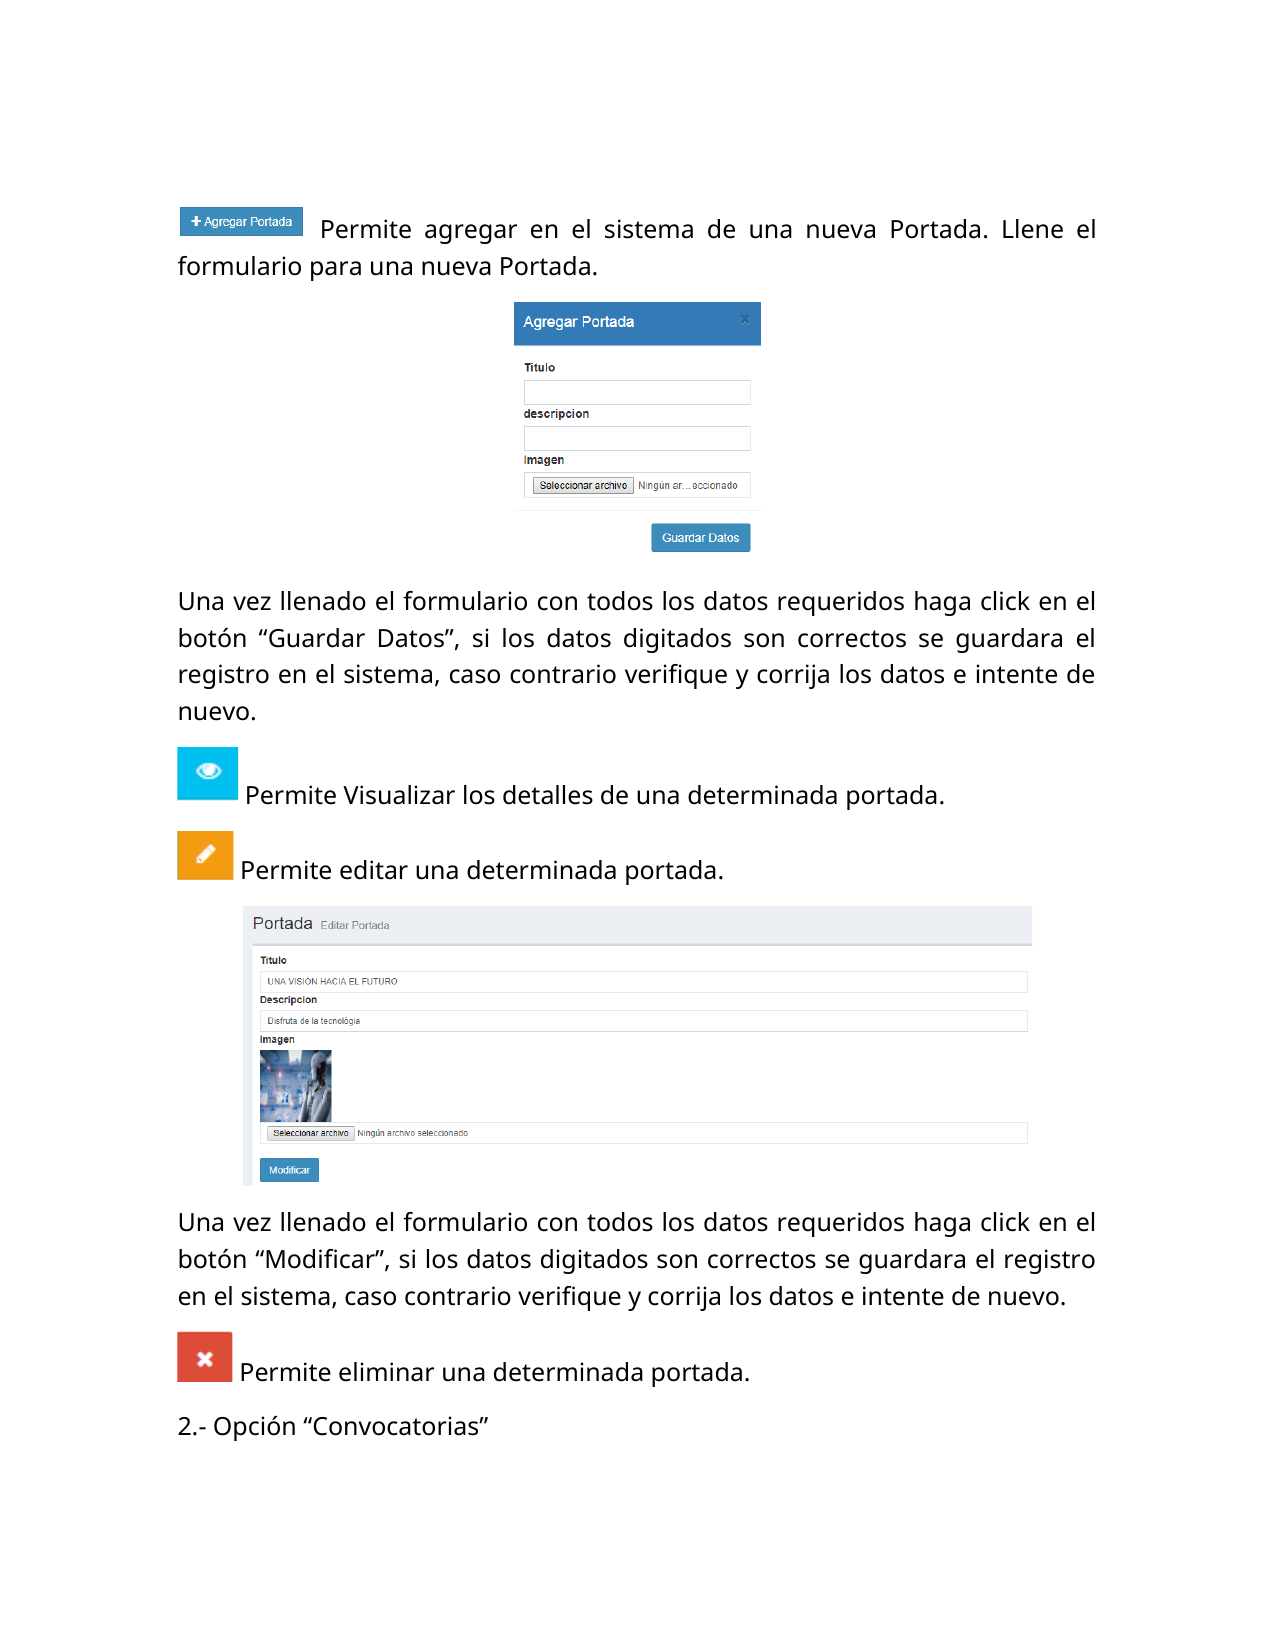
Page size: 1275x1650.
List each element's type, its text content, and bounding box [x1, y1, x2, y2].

text 2.- Opción “Convocatorias” [177, 1408, 1098, 1442]
text Permite agregar en el sistema de una nueva Portada. Llene el formulario para una nueva Portada. [177, 201, 1098, 283]
picture [197, 763, 222, 779]
text Permite Visualizar los detalles de una determinada portada. [177, 747, 1098, 812]
text Permite eliminar una determinada portada. [177, 1332, 1098, 1389]
text Una vez llenado el formulario con todos los datos requeridos haga click en el botón “Guardar Datos”, si los datos digitados son correctos se guardara el registro en el sistema, caso contrario verifique y corrija los datos e intente de nuevo. [177, 584, 1098, 728]
picture [177, 201, 308, 239]
picture [177, 831, 234, 880]
text Permite editar una determinada portada. [177, 831, 1098, 887]
picture [177, 1331, 233, 1382]
picture [177, 800, 239, 805]
text Una vez llenado el formulario con todos los datos requeridos haga click en el botón “Modificar”, si los datos digitados son correctos se guardara el registro en el sistema, caso contrario verifique y corrija los datos e intente de nuevo. [177, 1204, 1098, 1312]
picture [514, 302, 761, 565]
picture [243, 906, 1033, 1186]
